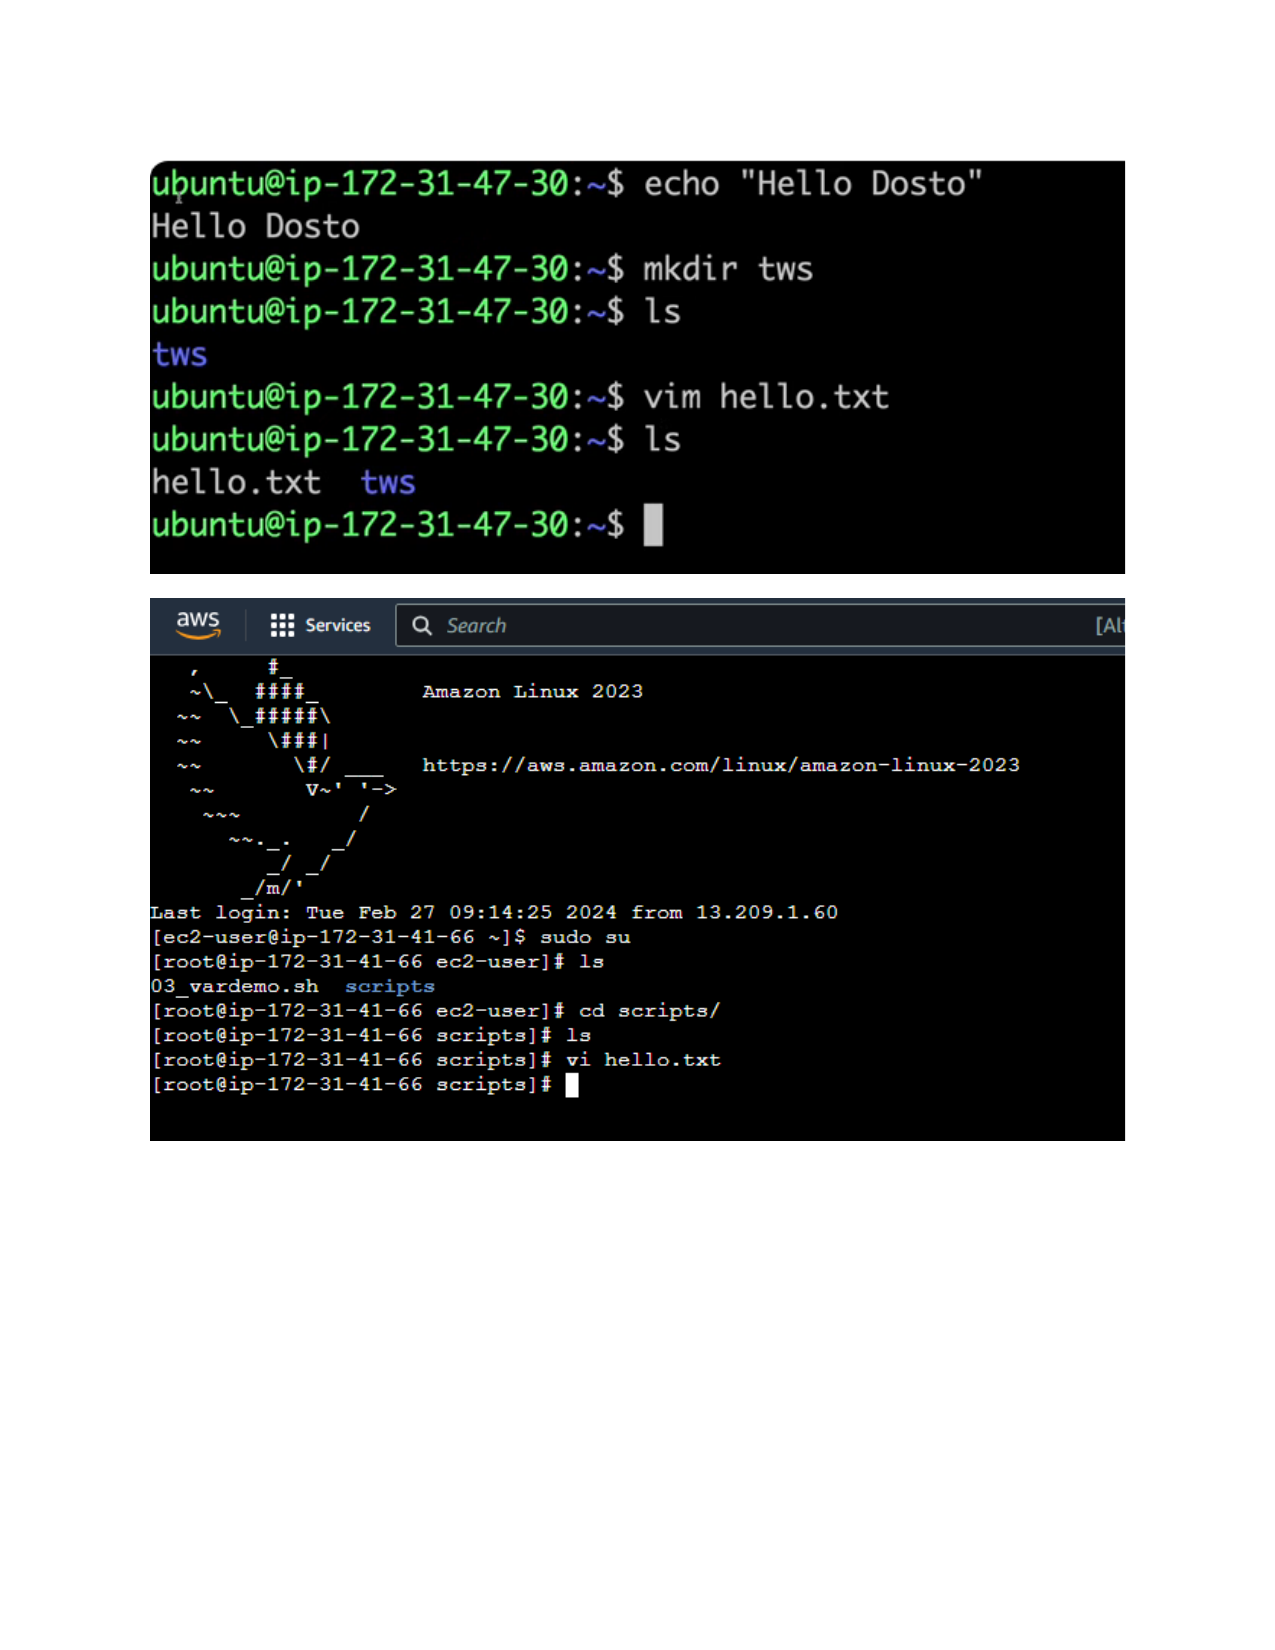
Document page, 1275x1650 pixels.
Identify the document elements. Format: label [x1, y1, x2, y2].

picture [150, 598, 1125, 1141]
picture [150, 150, 1125, 574]
